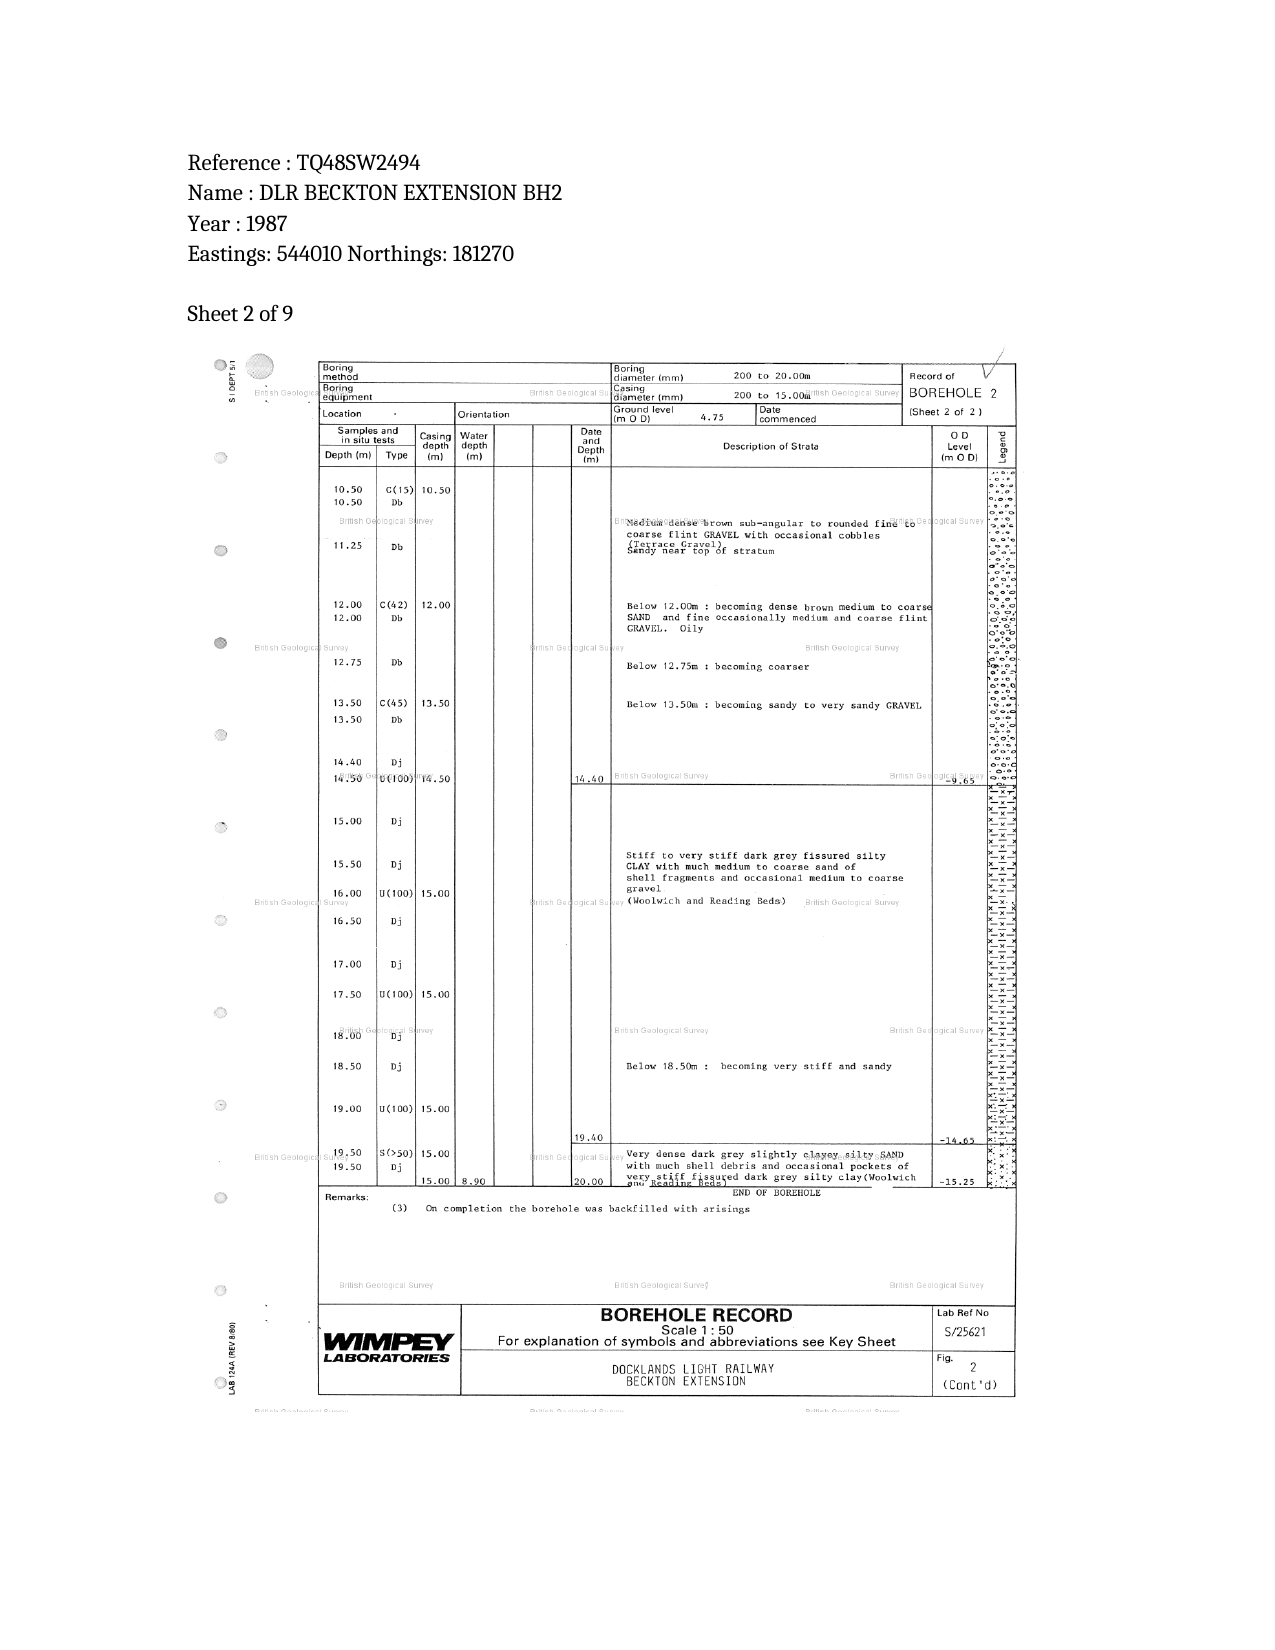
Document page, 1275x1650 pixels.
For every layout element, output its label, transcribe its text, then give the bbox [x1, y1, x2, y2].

text Name : DLR BECKTON EXTENSION BH2 [187, 180, 1087, 207]
text Year : 1987 [187, 210, 1087, 237]
text Eastings: 544010 Northings: 181270 [187, 241, 1087, 297]
picture [206, 331, 1032, 1412]
text Reference : TQ48SW2494 [187, 150, 1087, 176]
text Sheet 2 of 9 [187, 301, 1087, 327]
